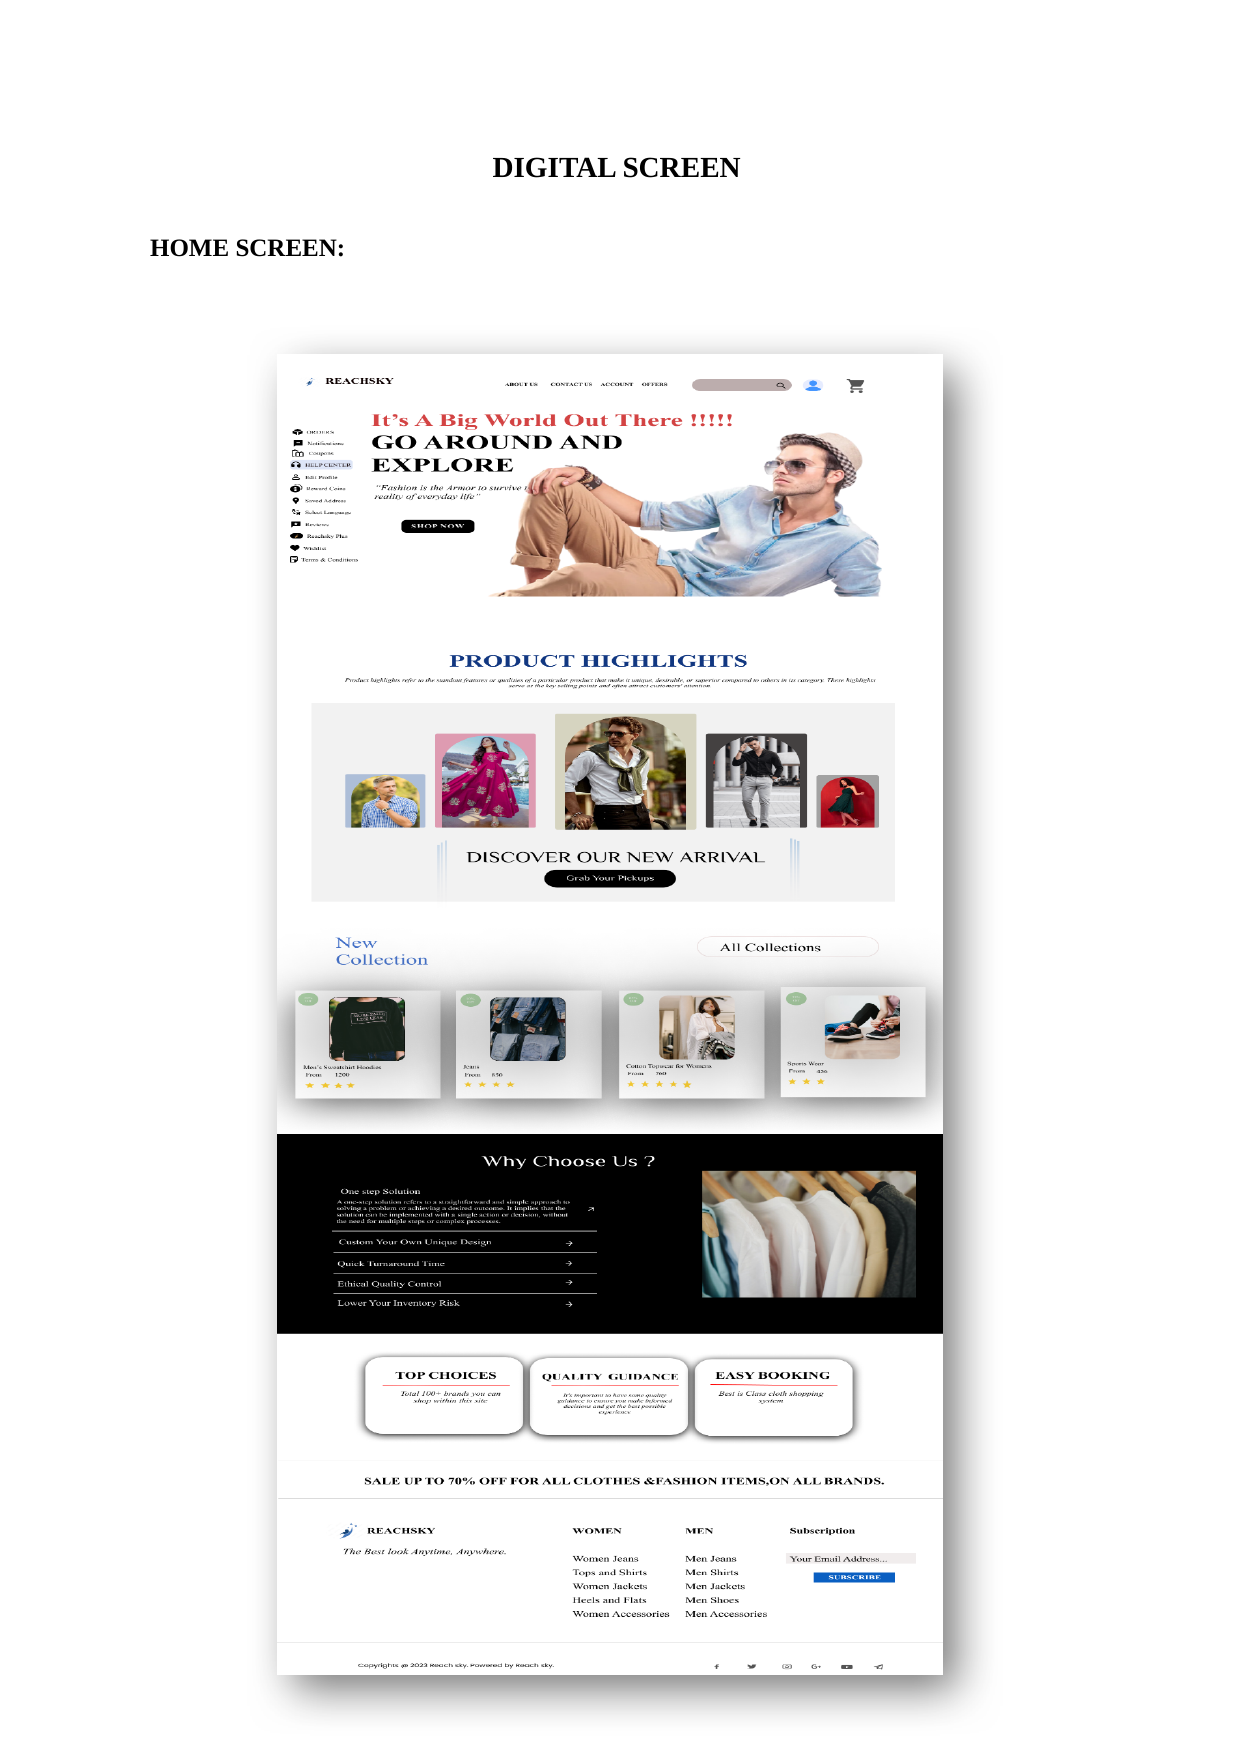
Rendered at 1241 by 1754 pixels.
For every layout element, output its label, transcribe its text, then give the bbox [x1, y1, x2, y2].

picture [277, 354, 943, 1675]
text HOME SCREEN: [150, 233, 1090, 292]
text DIGITAL SCREEN [150, 150, 1090, 214]
